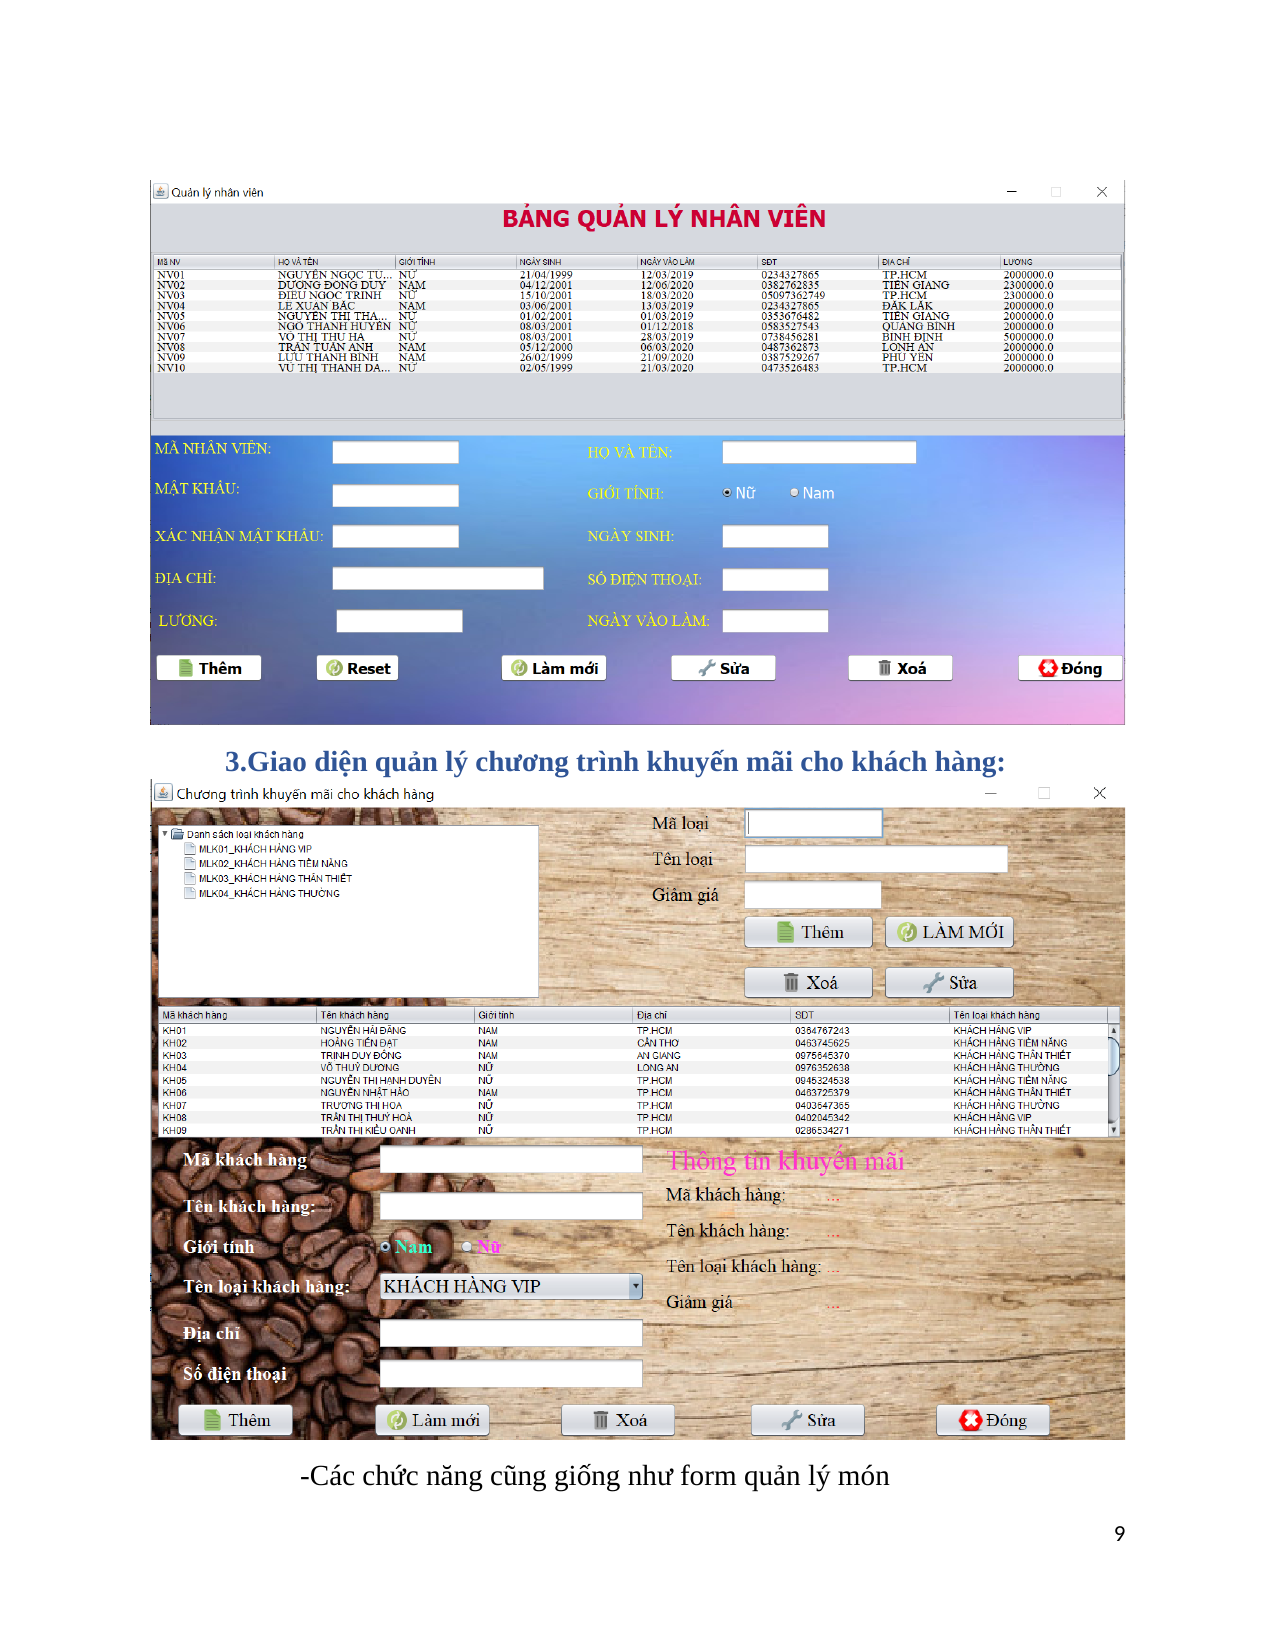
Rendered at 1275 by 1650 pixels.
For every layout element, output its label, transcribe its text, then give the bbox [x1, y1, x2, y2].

text -Các chức năng cũng giống như form quản lý món [225, 1458, 1125, 1492]
subtitle 3.Giao diện quản lý chương trình khuyến mãi cho khách hàng: [150, 744, 1125, 777]
picture [150, 779, 1125, 1440]
picture [150, 180, 1125, 725]
